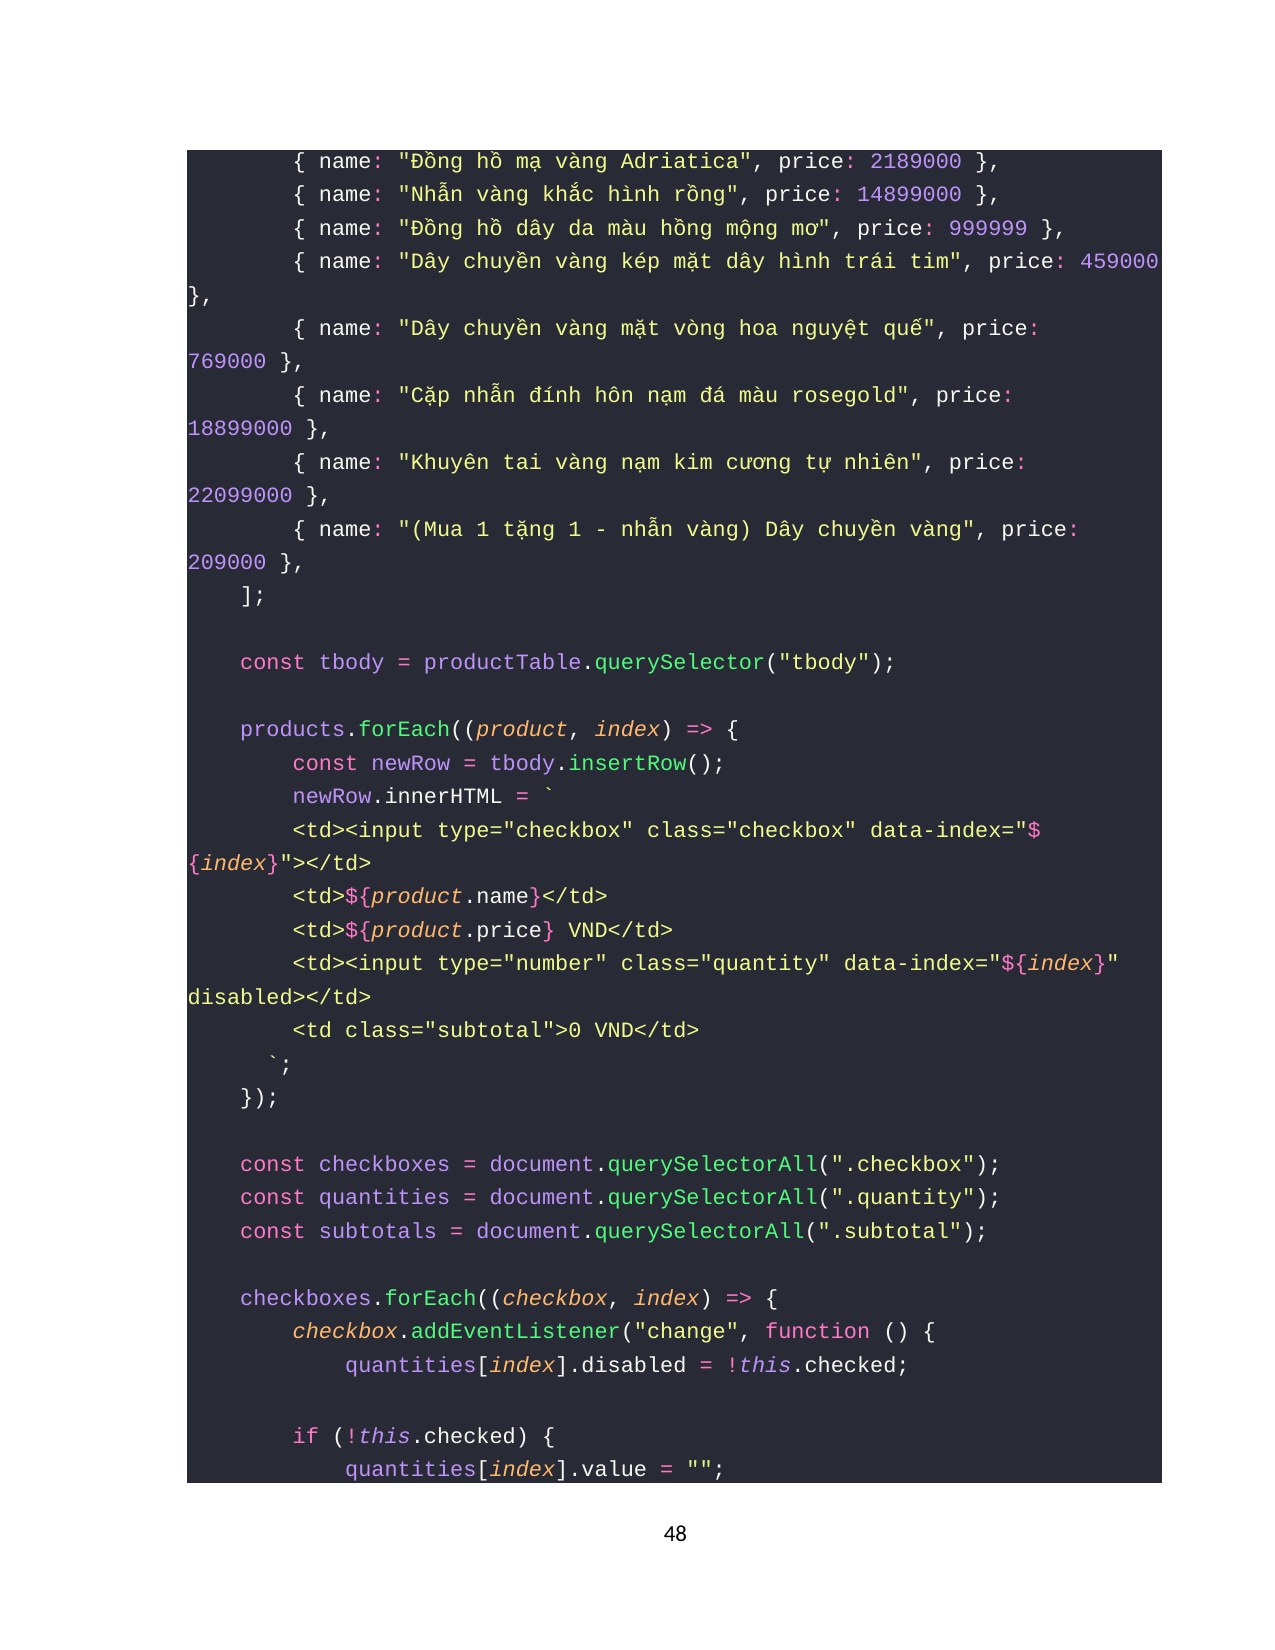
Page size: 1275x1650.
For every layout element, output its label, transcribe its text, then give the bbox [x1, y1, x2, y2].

text if (!this.checked) { [187, 1425, 1162, 1450]
text { name: "Dây chuyền vàng kép mặt dây hình trái tim", price: 459000 }, [187, 250, 1162, 308]
text ]; [187, 585, 1162, 609]
text const tbody = productTable.querySelector("tbody"); [187, 652, 1162, 676]
text `; [187, 1053, 1162, 1078]
text const quantities = document.querySelectorAll(".quantity"); [187, 1187, 1162, 1211]
text quantities[index].value = ""; [187, 1458, 1162, 1483]
text const newRow = tbody.insertRow(); [187, 752, 1162, 777]
text <td class="subtotal">0 VND</td> [187, 1019, 1162, 1044]
text { name: "Nhẫn vàng khắc hình rồng", price: 14899000 }, [187, 183, 1162, 208]
text quantities[index].disabled = !this.checked; [187, 1354, 1162, 1378]
text { name: "Dây chuyền vàng mặt vòng hoa nguyệt quế", price: 769000 }, [187, 317, 1162, 375]
text products.forEach((product, index) => { [187, 718, 1162, 743]
text { name: "Đồng hồ dây da màu hồng mộng mơ", price: 999999 }, [187, 217, 1162, 242]
text }); [187, 1086, 1162, 1111]
text checkbox.addEventListener("change", function () { [187, 1320, 1162, 1345]
text const checkboxes = document.querySelectorAll(".checkbox"); [187, 1153, 1162, 1178]
text newRow.innerHTML = ` [187, 785, 1162, 810]
text <td>${product.price} VND</td> [187, 919, 1162, 944]
text { name: "Khuyên tai vàng nạm kim cương tự nhiên", price: 22099000 }, [187, 451, 1162, 509]
text const subtotals = document.querySelectorAll(".subtotal"); [187, 1220, 1162, 1245]
text <td>${product.name}</td> [187, 886, 1162, 910]
text checkboxes.forEach((checkbox, index) => { [187, 1287, 1162, 1312]
text { name: "Cặp nhẫn đính hôn nạm đá màu rosegold", price: 18899000 }, [187, 384, 1162, 442]
text <td><input type="number" class="quantity" data-index="${index}" disabled></td> [187, 952, 1162, 1011]
text { name: "Đồng hồ mạ vàng Adriatica", price: 2189000 }, [187, 150, 1162, 175]
text <td><input type="checkbox" class="checkbox" data-index="${index}"></td> [187, 819, 1162, 877]
text { name: "(Mua 1 tặng 1 - nhẫn vàng) Dây chuyền vàng", price: 209000 }, [187, 518, 1162, 576]
